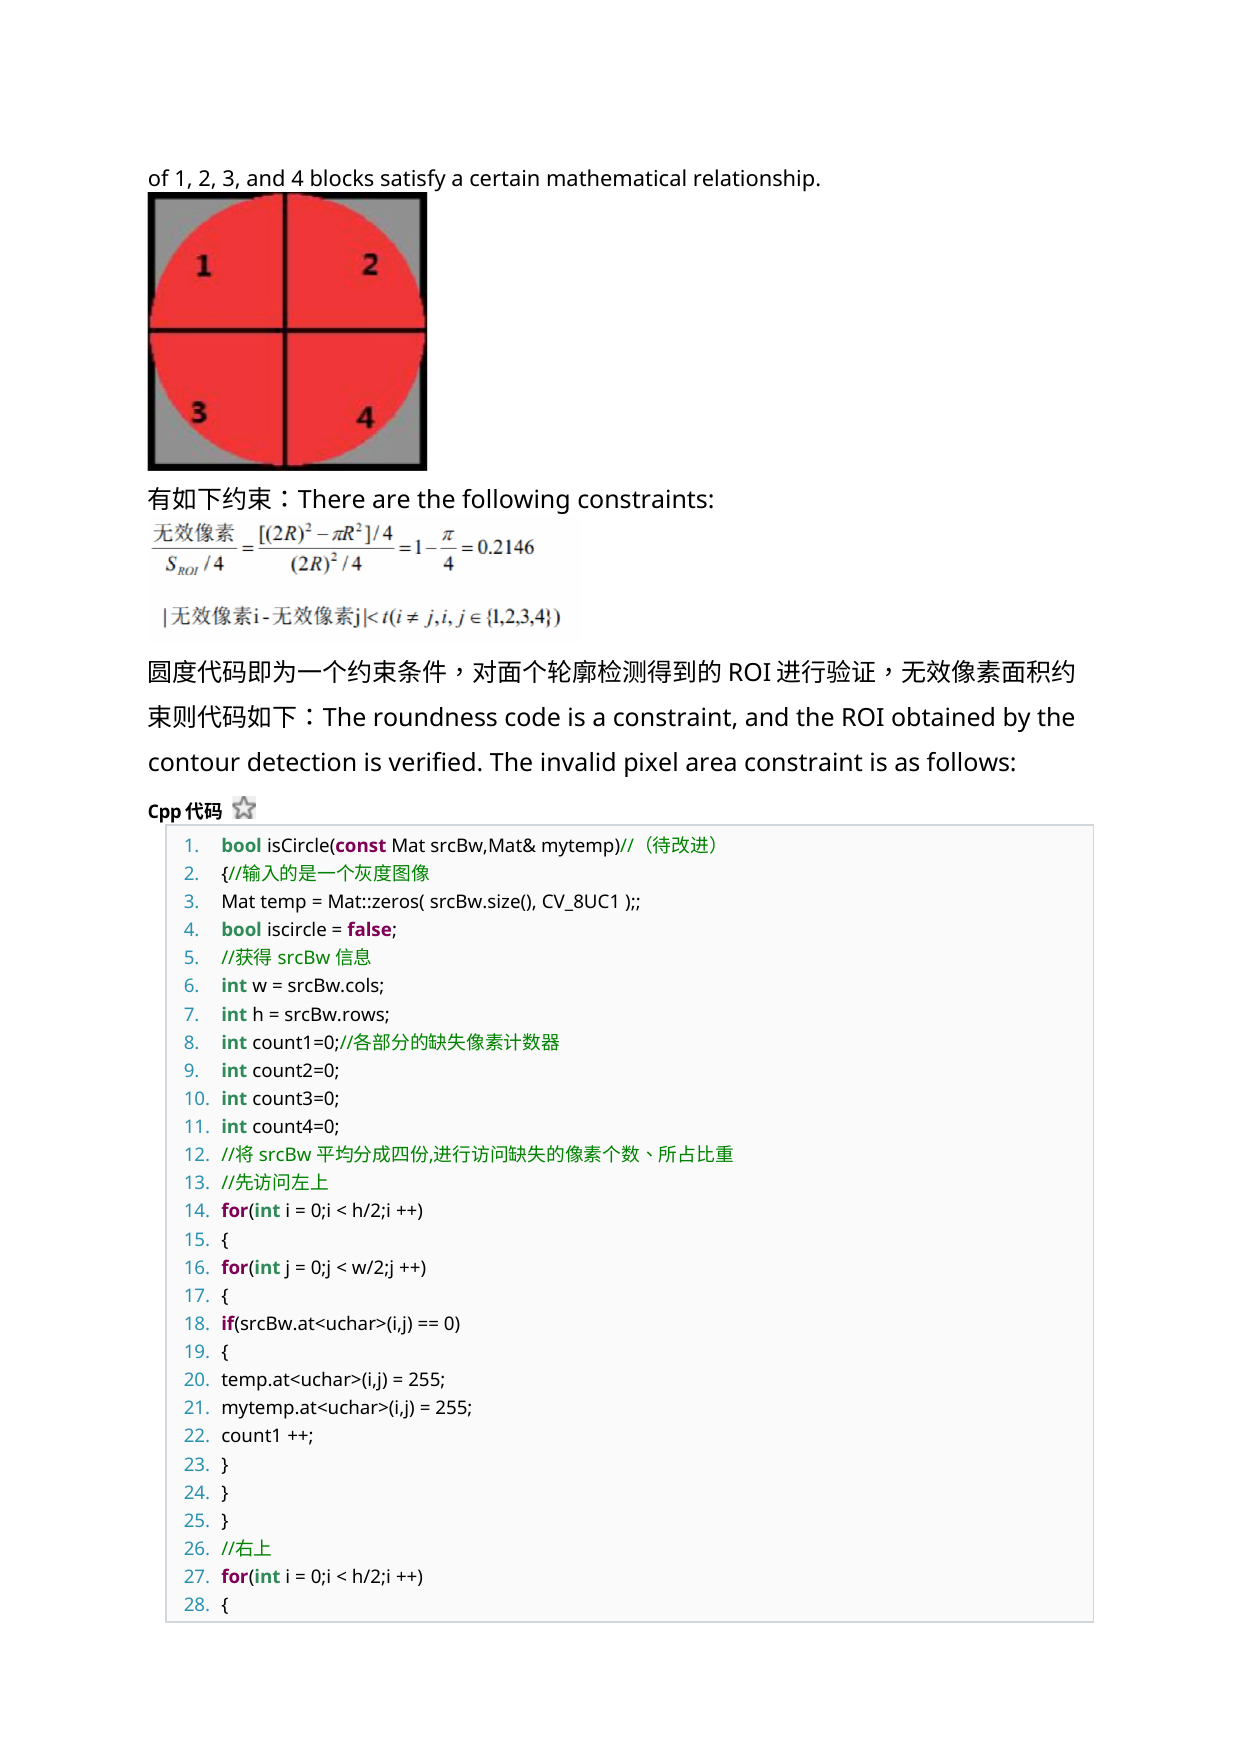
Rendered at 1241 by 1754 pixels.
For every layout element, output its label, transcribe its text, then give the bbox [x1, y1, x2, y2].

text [148, 148, 1093, 471]
list { [167, 1274, 1093, 1302]
list { [167, 1583, 1093, 1621]
picture [147, 192, 428, 471]
picture [232, 796, 256, 819]
list //右上 [167, 1527, 1093, 1555]
picture [147, 515, 582, 644]
list int count3=0; [167, 1077, 1093, 1105]
list //获得 srcBw 信息 [167, 936, 1093, 964]
list for(int j = 0;j < w/2;j ++) [167, 1246, 1093, 1274]
list int h = srcBw.rows; [167, 993, 1093, 1021]
text Cpp代码 [148, 779, 1093, 824]
list //先访问左上 [167, 1161, 1093, 1189]
list { [167, 1218, 1093, 1246]
list int w = srcBw.cols; [167, 964, 1093, 993]
list count1 ++; [167, 1414, 1093, 1443]
list int count1=0;//各部分的缺失像素计数器 [167, 1021, 1093, 1049]
list { [167, 1330, 1093, 1358]
list for(int i = 0;i < h/2;i ++) [167, 1555, 1093, 1583]
list mytemp.at<uchar>(i,j) = 255; [167, 1386, 1093, 1414]
list Mat temp = Mat::zeros( srcBw.size(), CV_8UC1 );; [167, 880, 1093, 908]
list {//输入的是一个灰度图像 [167, 852, 1093, 880]
list } [167, 1443, 1093, 1471]
list //将 srcBw 平均分成四份,进行访问缺失的像素个数、所占比重 [167, 1133, 1093, 1161]
list if(srcBw.at<uchar>(i,j) == 0) [167, 1302, 1093, 1330]
list } [167, 1471, 1093, 1499]
list temp.at<uchar>(i,j) = 255; [167, 1358, 1093, 1386]
list for(int i = 0;i < h/2;i ++) [167, 1189, 1093, 1218]
list int count4=0; [167, 1105, 1093, 1133]
text 圆度代码即为一个约束条件，对面个轮廓检测得到的ROI进行验证，无效像素面积约束则代码如下：The roundness code is a constraint, and the ROI obtained by the contour detection is verified. The invalid pixel area constraint is as follows: [148, 644, 1093, 779]
list bool iscircle = false; [167, 908, 1093, 936]
list int count2=0; [167, 1049, 1093, 1077]
list bool isCircle(const Mat srcBw,Mat& mytemp)//（待改进） [167, 826, 1093, 852]
list } [167, 1499, 1093, 1527]
